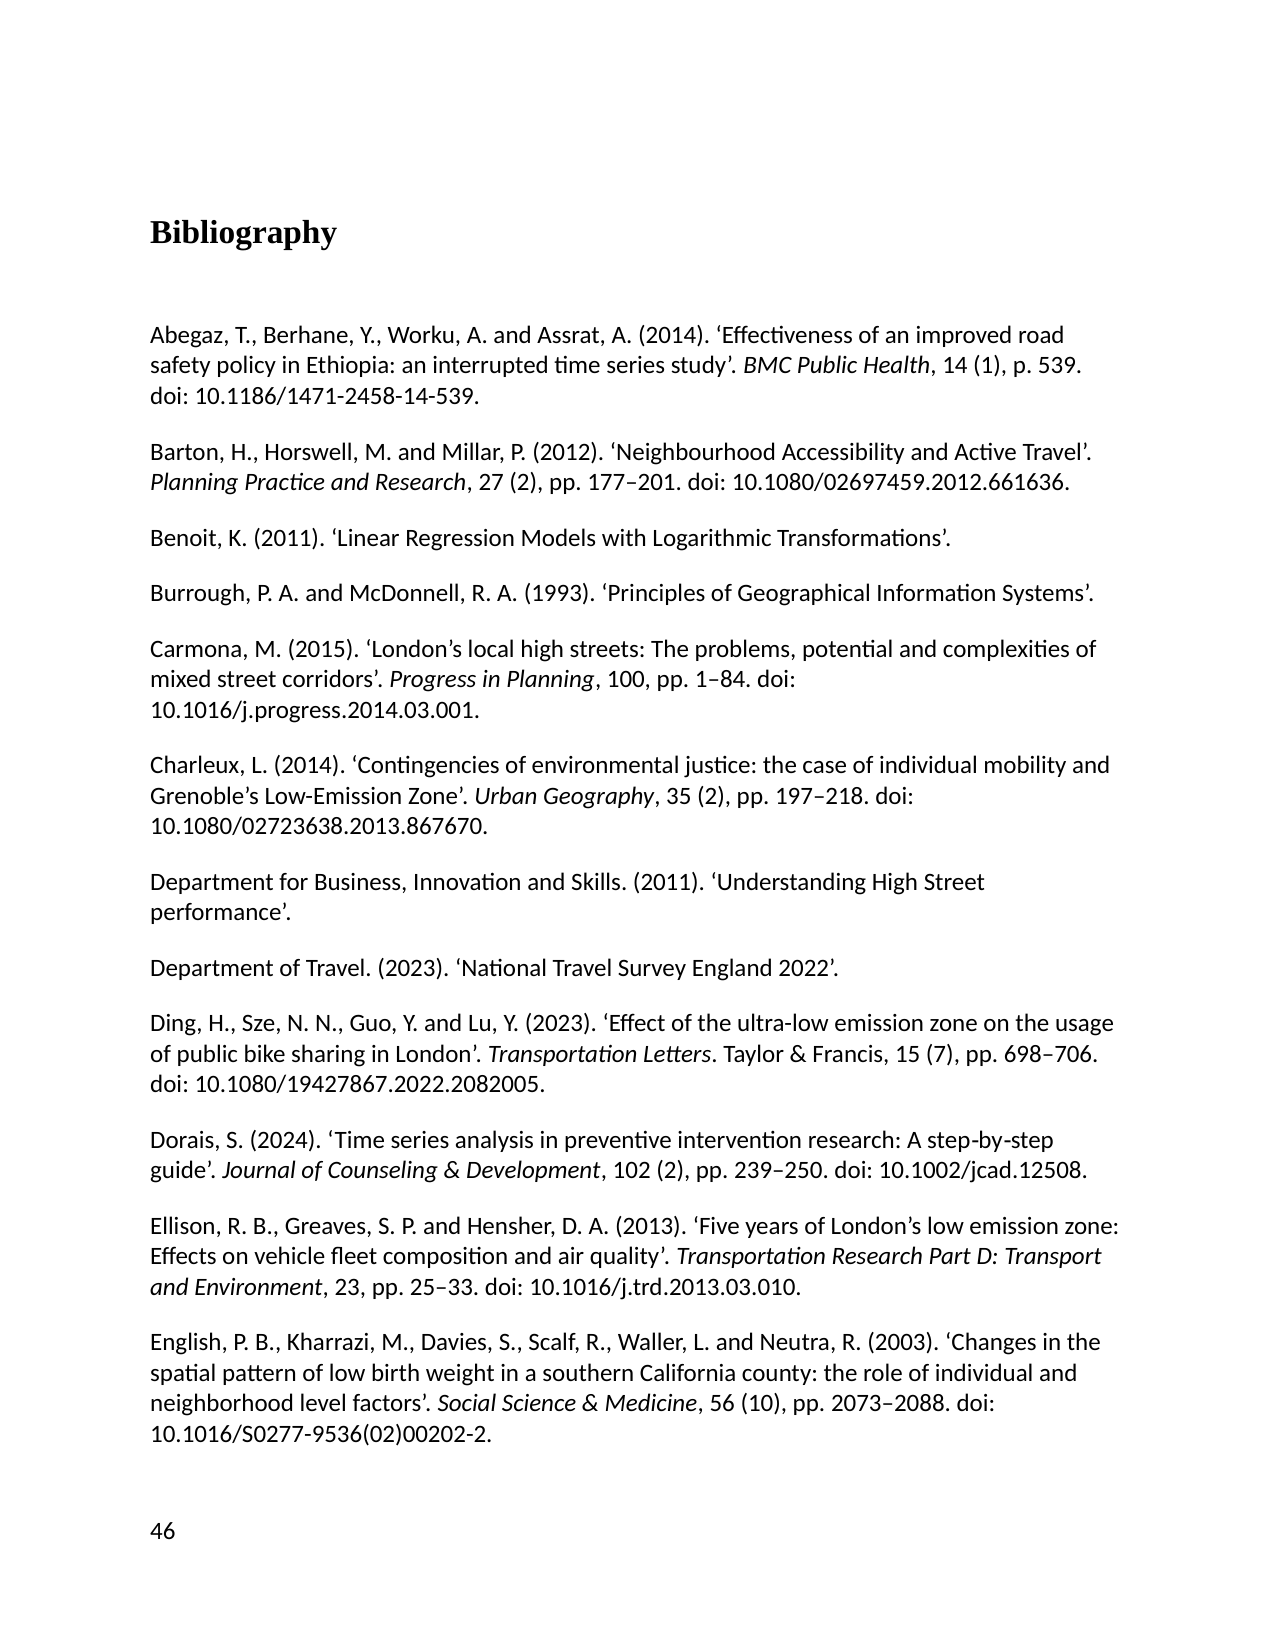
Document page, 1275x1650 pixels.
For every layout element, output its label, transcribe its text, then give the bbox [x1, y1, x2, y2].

text English, P. B., Kharrazi, M., Davies, S., Scalf, R., Waller, L. and Neutra, R. (2003). ‘Changes in the spatial pattern of low birth weight in a southern California county: the role of individual and neighborhood level factors’. Social Science & Medicine, 56 (10), pp. 2073–2088. doi: 10.1016/S0277-9536(02)00202-2. [150, 1327, 1125, 1449]
text Department of Travel. (2023). ‘National Travel Survey England 2022’. [150, 952, 1125, 982]
text Department for Business, Innovation and Skills. (2011). ‘Understanding High Street performance’. [150, 866, 1125, 927]
subtitle Bibliography [150, 212, 1125, 251]
text Ellison, R. B., Greaves, S. P. and Hensher, D. A. (2013). ‘Five years of London’s low emission zone: Effects on vehicle fleet composition and air quality’. Transportation Research Part D: Transport and Environment, 23, pp. 25–33. doi: 10.1016/j.trd.2013.03.010. [150, 1210, 1125, 1302]
text Charleux, L. (2014). ‘Contingencies of environmental justice: the case of individual mobility and Grenoble’s Low-Emission Zone’. Urban Geography, 35 (2), pp. 197–218. doi: 10.1080/02723638.2013.867670. [150, 749, 1125, 841]
text Benoit, K. (2011). ‘Linear Regression Models with Logarithmic Transformations’. [150, 522, 1125, 552]
text Ding, H., Sze, N. N., Guo, Y. and Lu, Y. (2023). ‘Effect of the ultra-low emission zone on the usage of public bike sharing in London’. Transportation Letters. Taylor & Francis, 15 (7), pp. 698–706. doi: 10.1080/19427867.2022.2082005. [150, 1007, 1125, 1099]
text Abegaz, T., Berhane, Y., Worku, A. and Assrat, A. (2014). ‘Effectiveness of an improved road safety policy in Ethiopia: an interrupted time series study’. BMC Public Health, 14 (1), p. 539. doi: 10.1186/1471-2458-14-539. [150, 319, 1125, 411]
text Dorais, S. (2024). ‘Time series analysis in preventive intervention research: A step‐by‐step guide’. Journal of Counseling & Development, 102 (2), pp. 239–250. doi: 10.1002/jcad.12508. [150, 1124, 1125, 1185]
text Barton, H., Horswell, M. and Millar, P. (2012). ‘Neighbourhood Accessibility and Active Travel’. Planning Practice and Research, 27 (2), pp. 177–201. doi: 10.1080/02697459.2012.661636. [150, 436, 1125, 497]
text Burrough, P. A. and McDonnell, R. A. (1993). ‘Principles of Geographical Information Systems’. [150, 577, 1125, 608]
text Carmona, M. (2015). ‘London’s local high streets: The problems, potential and complexities of mixed street corridors’. Progress in Planning, 100, pp. 1–84. doi: 10.1016/j.progress.2014.03.001. [150, 633, 1125, 724]
